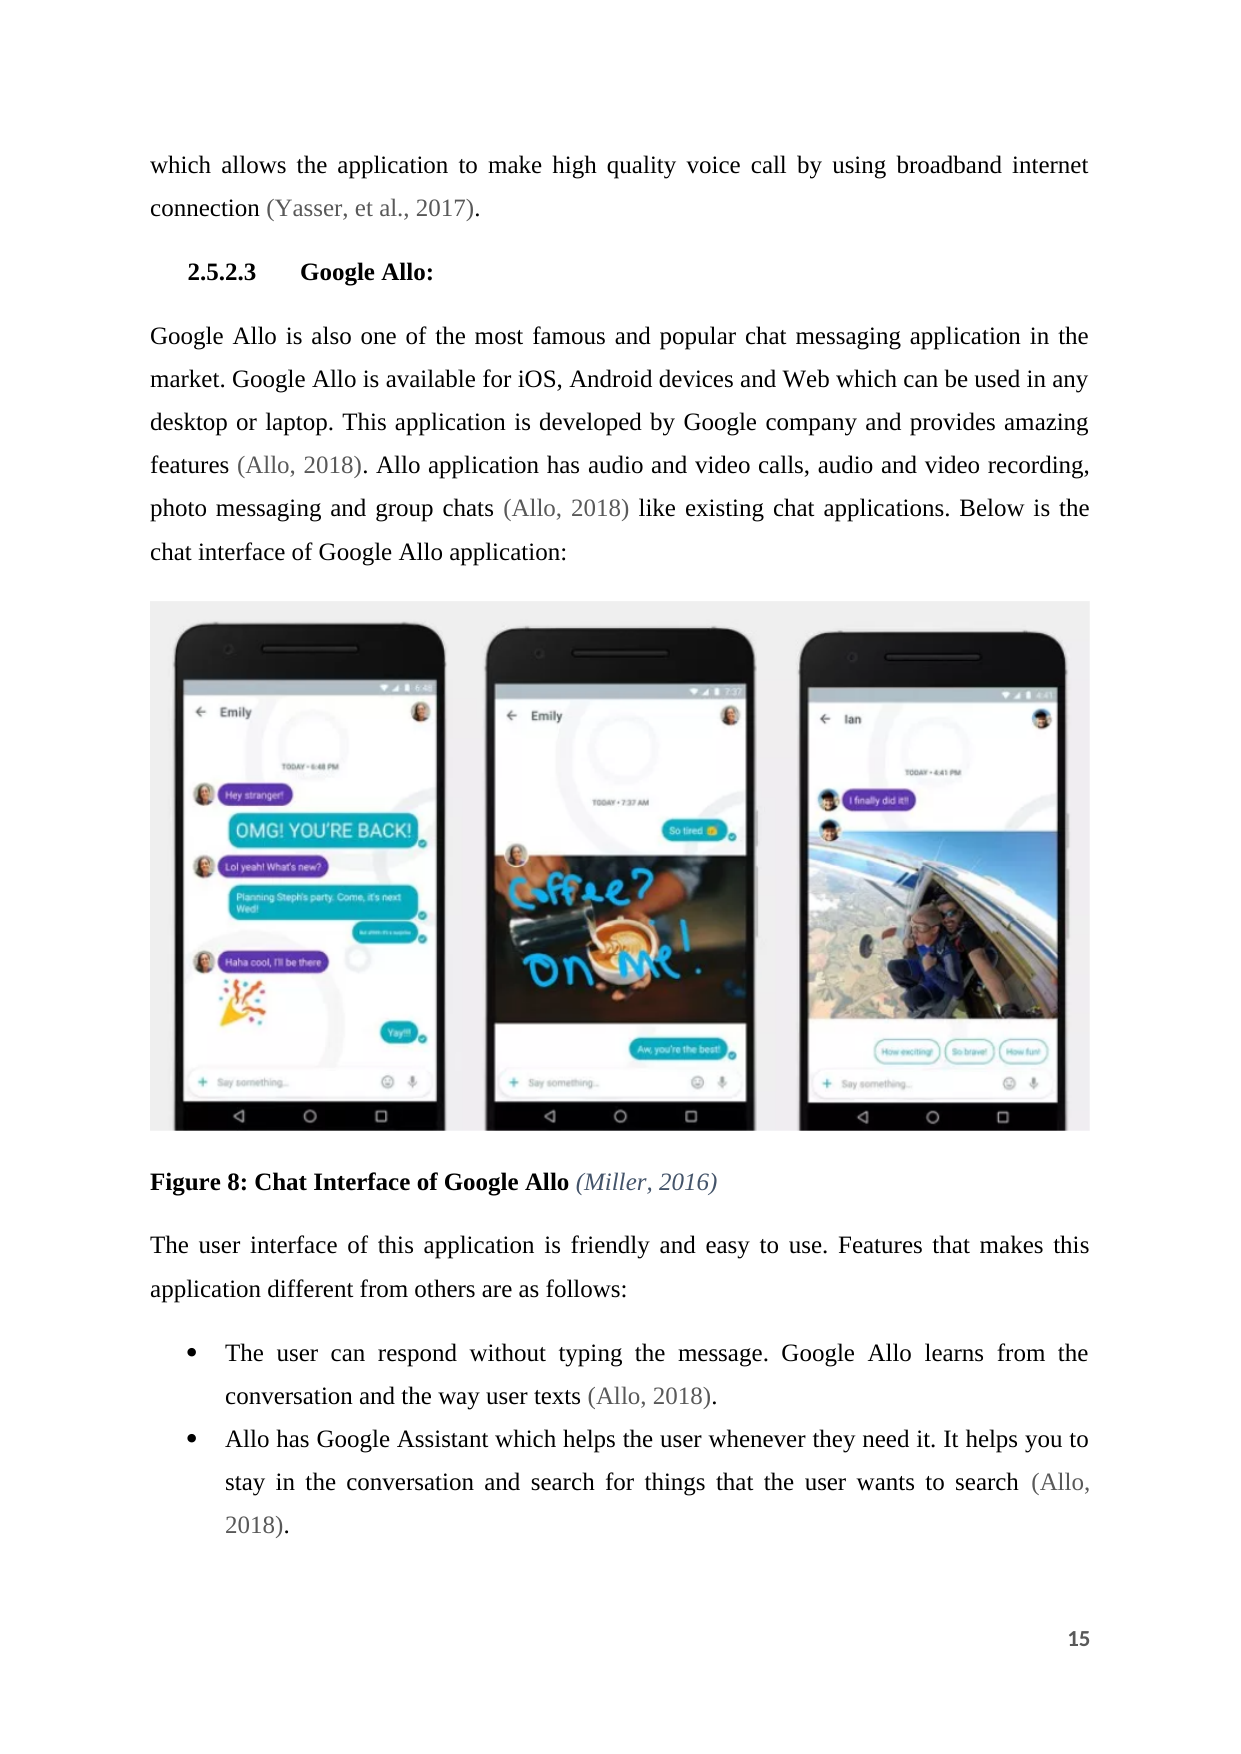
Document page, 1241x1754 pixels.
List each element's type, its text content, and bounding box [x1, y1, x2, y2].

list Allo has Google Assistant which helps the user whenever they need it. It helps you to stay in the conversation and search for things that the user wants to search. [187, 1424, 1090, 1539]
text Figure 8: Chat Interface of Google Allo [150, 1167, 1090, 1195]
list Google Allo: [187, 257, 1090, 286]
picture [150, 600, 1091, 1132]
text Google Allo is also one of the most famous and popular chat messaging application in the market. Google Allo is available for iOS, Android devices and Web which can be used in any desktop or laptop. This application is developed by Google company and provides amazing features. Allo application has audio and video calls, audio and video recording, photo messaging and group chats like existing chat applications. Below is the chat interface of Google Allo application: [150, 321, 1090, 565]
list The user can respond without typing the message. Google Allo learns from the conversation and the way user texts. [187, 1338, 1090, 1409]
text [150, 150, 1090, 222]
text The user interface of this application is friendly and easy to use. Features that makes this application different from others are as follows: [150, 1231, 1090, 1302]
